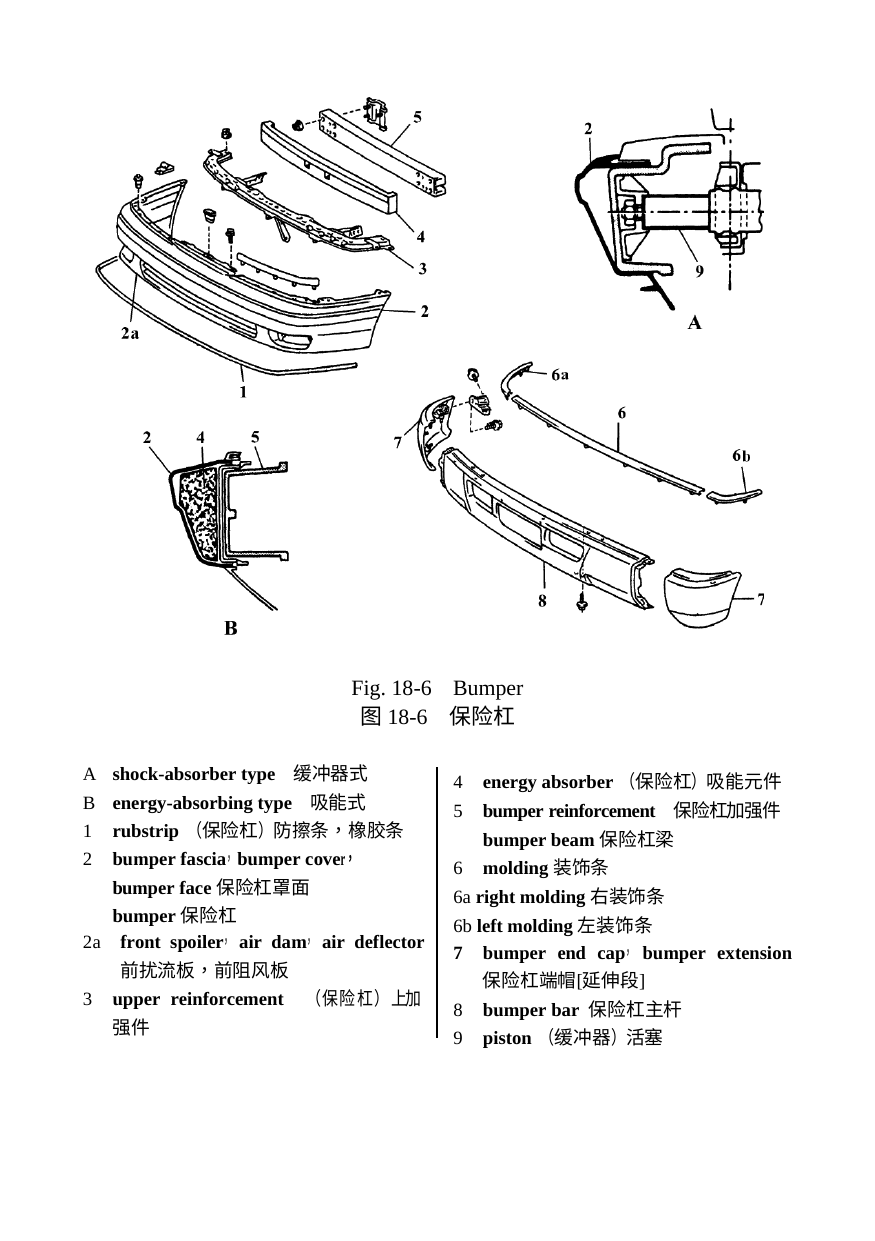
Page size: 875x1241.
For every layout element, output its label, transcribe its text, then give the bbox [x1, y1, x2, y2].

list energy-absorbing type 吸能式 [83, 789, 426, 815]
text bumper beam 保险杠梁 [483, 826, 812, 852]
text 保险杠端帽[延伸段] [483, 968, 812, 993]
text 2a front spoiler， air dam， air deflector [83, 931, 426, 953]
list piston （缓冲器）活塞 [453, 1024, 812, 1050]
subtitle Fig. 18-6 Bumper [67, 675, 808, 701]
text 6a right molding 右装饰条 [453, 883, 812, 909]
text 前扰流板，前阻风板 [120, 957, 426, 983]
picture [95, 97, 764, 635]
text 图 18-6 保险杠 [67, 701, 808, 731]
list bumper reinforcement 保险杠加强件 [453, 798, 812, 823]
text 6b left molding 左装饰条 [453, 912, 812, 937]
list bumper bar 保险杠主杆 [453, 996, 812, 1022]
list shock-absorber type 缓冲器式 [83, 761, 426, 786]
list bumper fascia， bumper cover， bumper face 保险杠罩面 [83, 847, 420, 900]
list energy absorber （保险杠）吸能元件 [453, 769, 812, 794]
list rubstrip （保险杠）防擦条，橡胶条 [83, 818, 426, 843]
text bumper 保险杠 [112, 905, 426, 927]
list upper reinforcement （保险杠）上加强件 [83, 986, 422, 1039]
list molding 装饰条 [453, 854, 812, 880]
list bumper end cap， bumper extension [453, 942, 812, 963]
